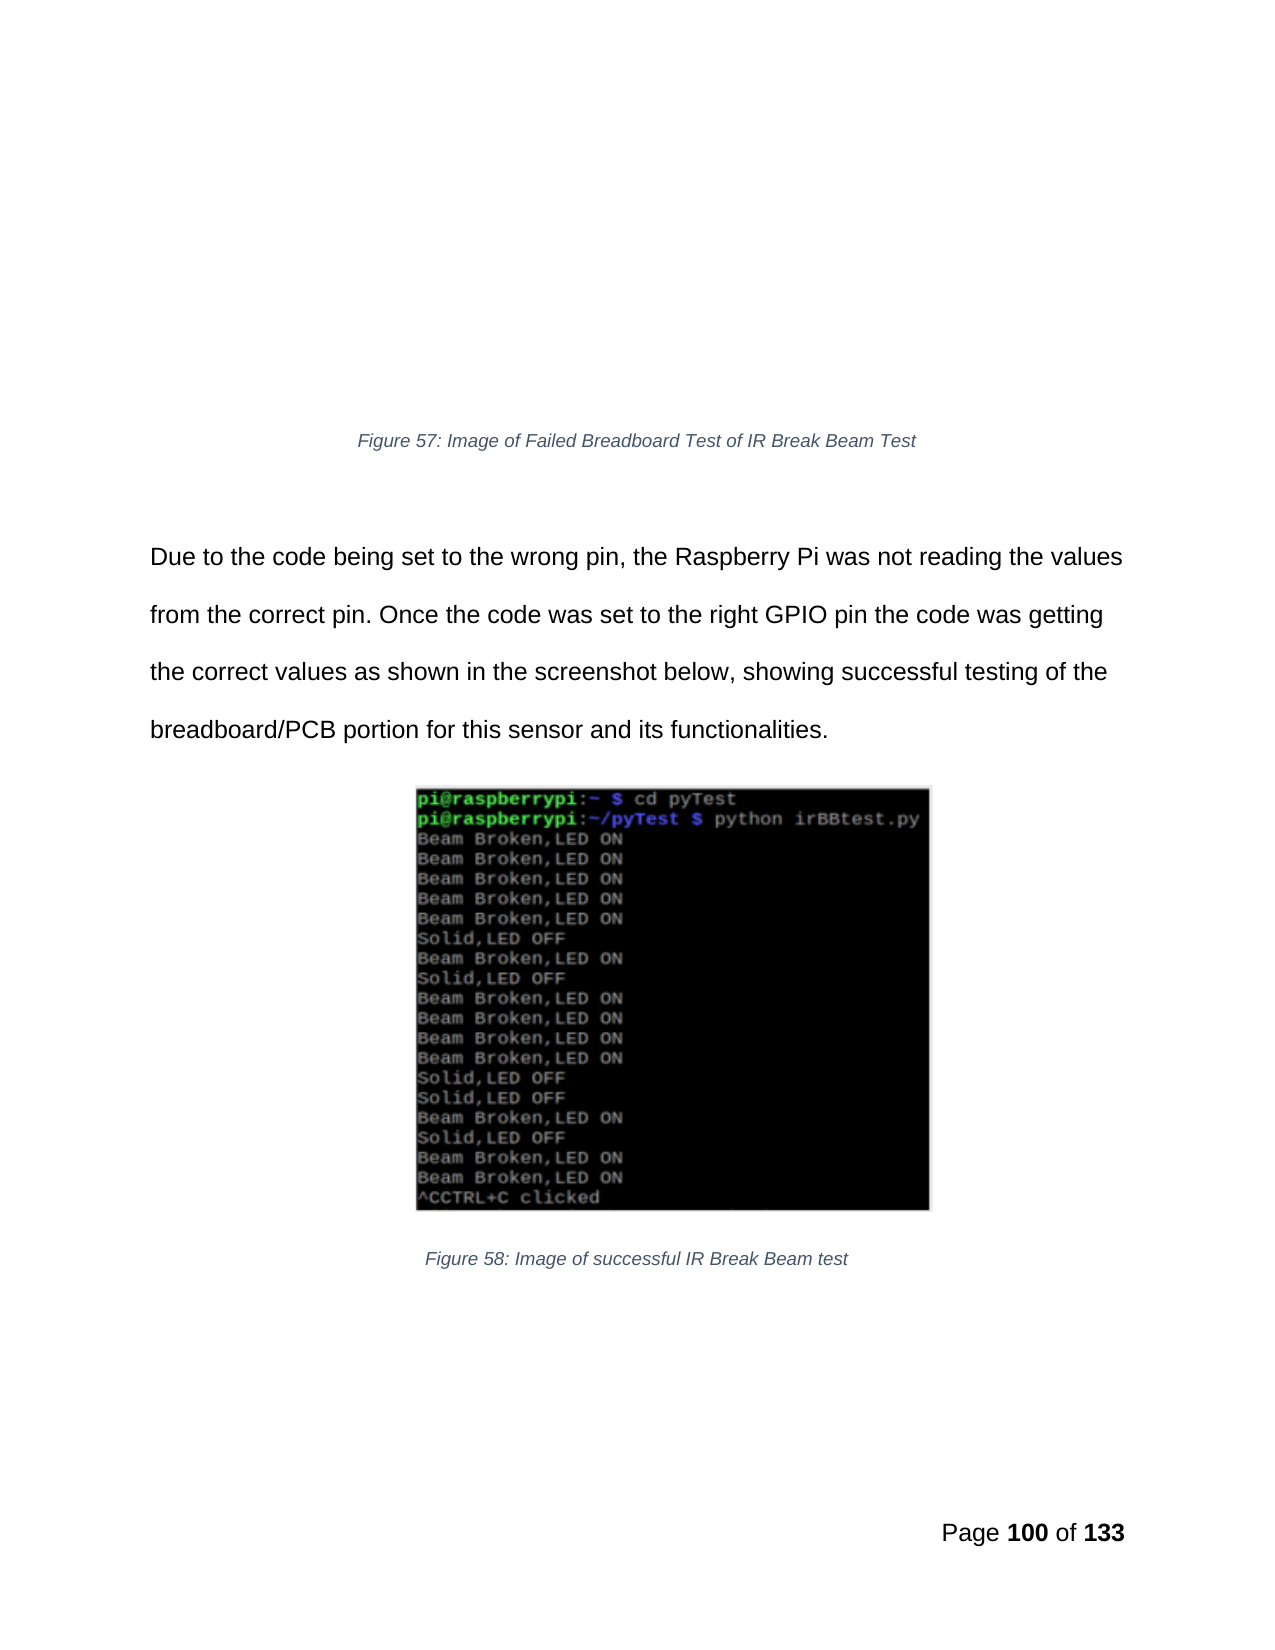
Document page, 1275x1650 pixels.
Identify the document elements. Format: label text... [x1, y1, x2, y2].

picture [415, 785, 933, 1212]
text Figure 57: Image of Failed Breadboard Test of IR Break Beam Test [150, 430, 1125, 452]
text Due to the code being set to the wrong pin, the Raspberry Pi was not reading the values from the correct pin. Once the code was set to the right GPIO pin the code was getting the correct values as shown in the screenshot below, showing successful testing of the breadboard/PCB portion for this sensor and its functionalities. [150, 542, 1125, 744]
text Figure 58: Image of successful IR Break Beam test [150, 1247, 1125, 1269]
